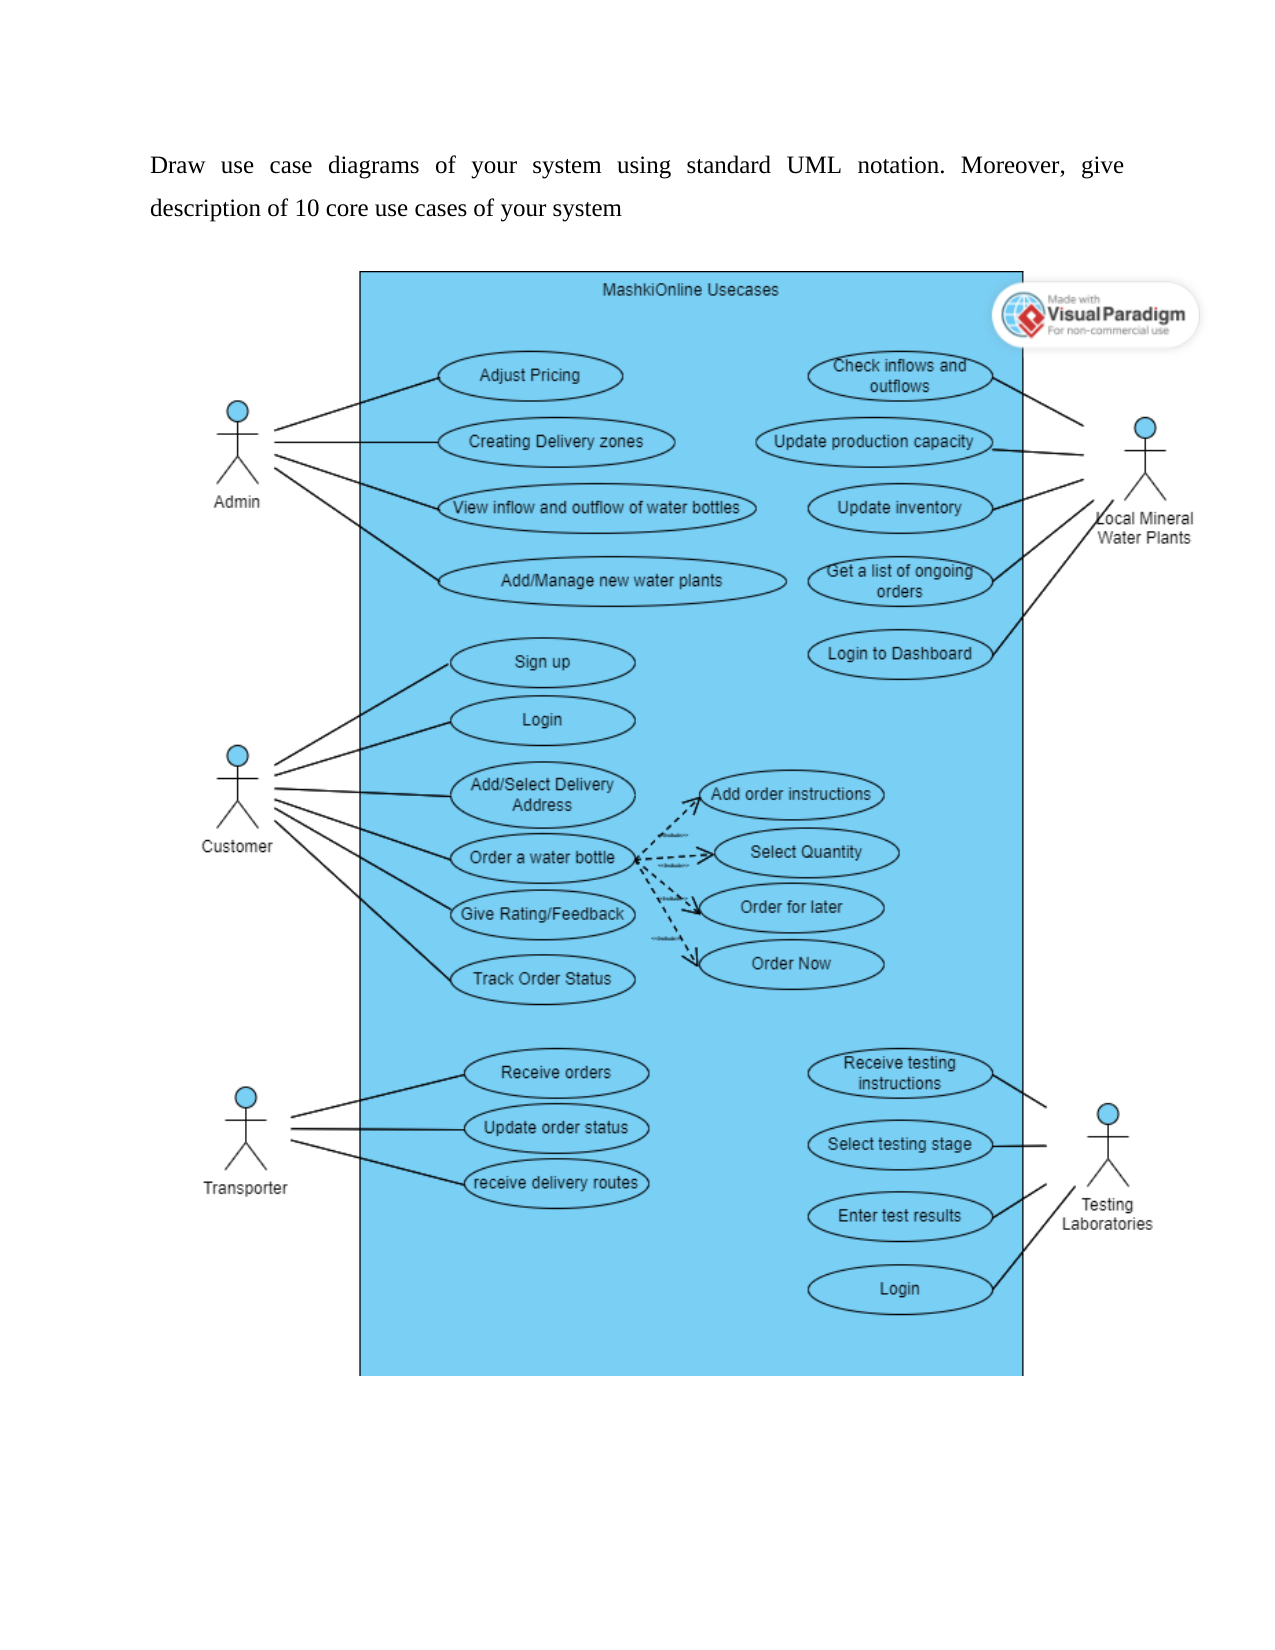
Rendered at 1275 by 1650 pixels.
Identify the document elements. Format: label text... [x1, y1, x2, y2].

text Draw use case diagrams of your system using standard UML notation. Moreover, give description of 10 core use cases of your system [150, 150, 1125, 222]
picture [200, 271, 1208, 1376]
